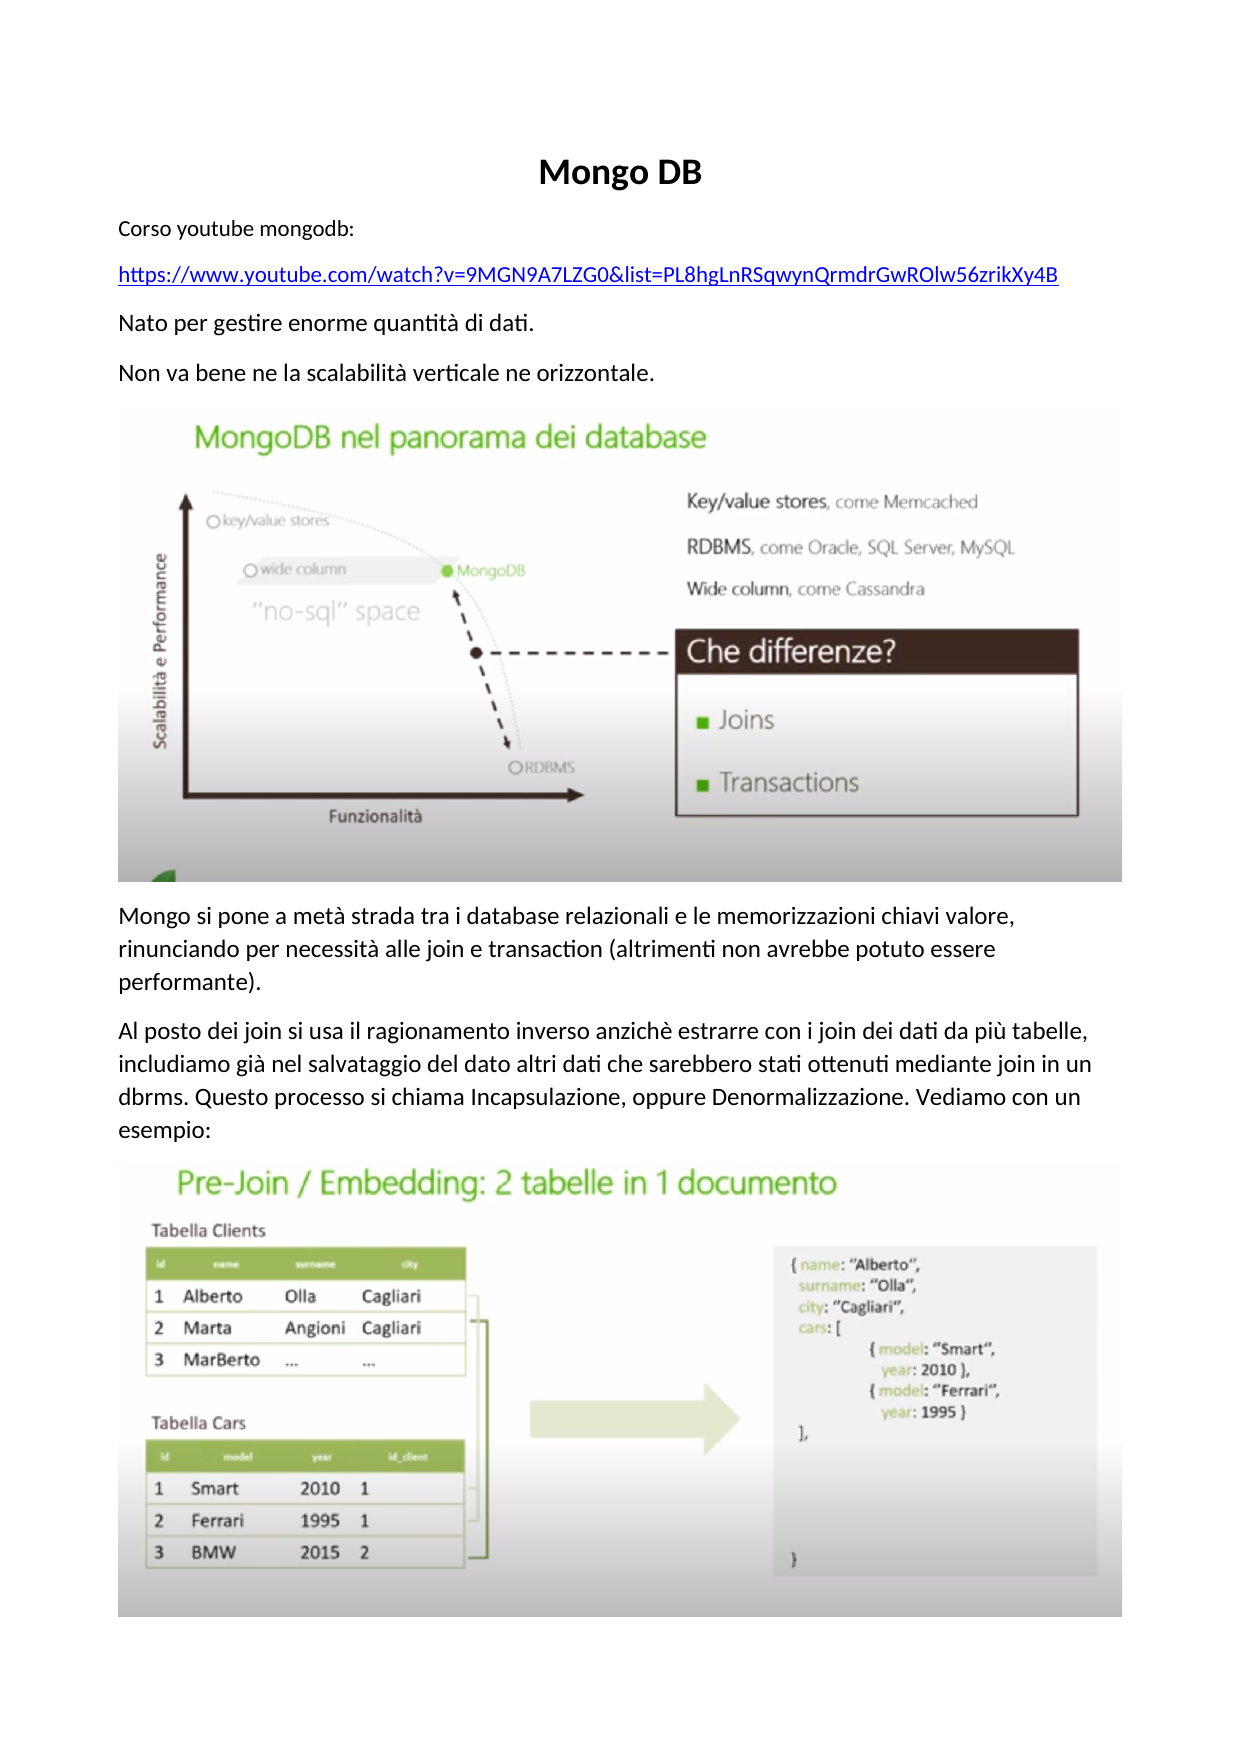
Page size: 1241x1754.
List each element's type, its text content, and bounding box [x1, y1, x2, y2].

text Al posto dei join si usa il ragionamento inverso anzichè estrarre con i join dei dati da più tabelle, includiamo già nel salvataggio del dato altri dati che sarebbero stati ottenuti mediante join in un dbrms. Questo processo si chiama Incapsulazione, oppure Denormalizzazione. Vediamo con un esempio: [118, 1016, 1122, 1145]
picture [118, 1163, 1123, 1617]
text Mongo DB [118, 148, 1122, 193]
picture [118, 406, 1123, 882]
text Corso youtube mongodb: [118, 214, 1122, 242]
text Mongo si pone a metà strada tra i database relazionali e le memorizzazioni chiavi valore, rinunciando per necessità alle join e transaction (altrimenti non avrebbe potuto essere performante). [118, 900, 1122, 996]
text Nato per gestire enorme quantità di dati. [118, 307, 1122, 338]
text https://www.youtube.com/watch?v=9MGN9A7LZG0&list=PL8hgLnRSqwynQrmdrGwROlw56zrikXy4B [118, 261, 1122, 289]
text Non va bene ne la scalabilità verticale ne orizzontale. [118, 357, 1122, 388]
